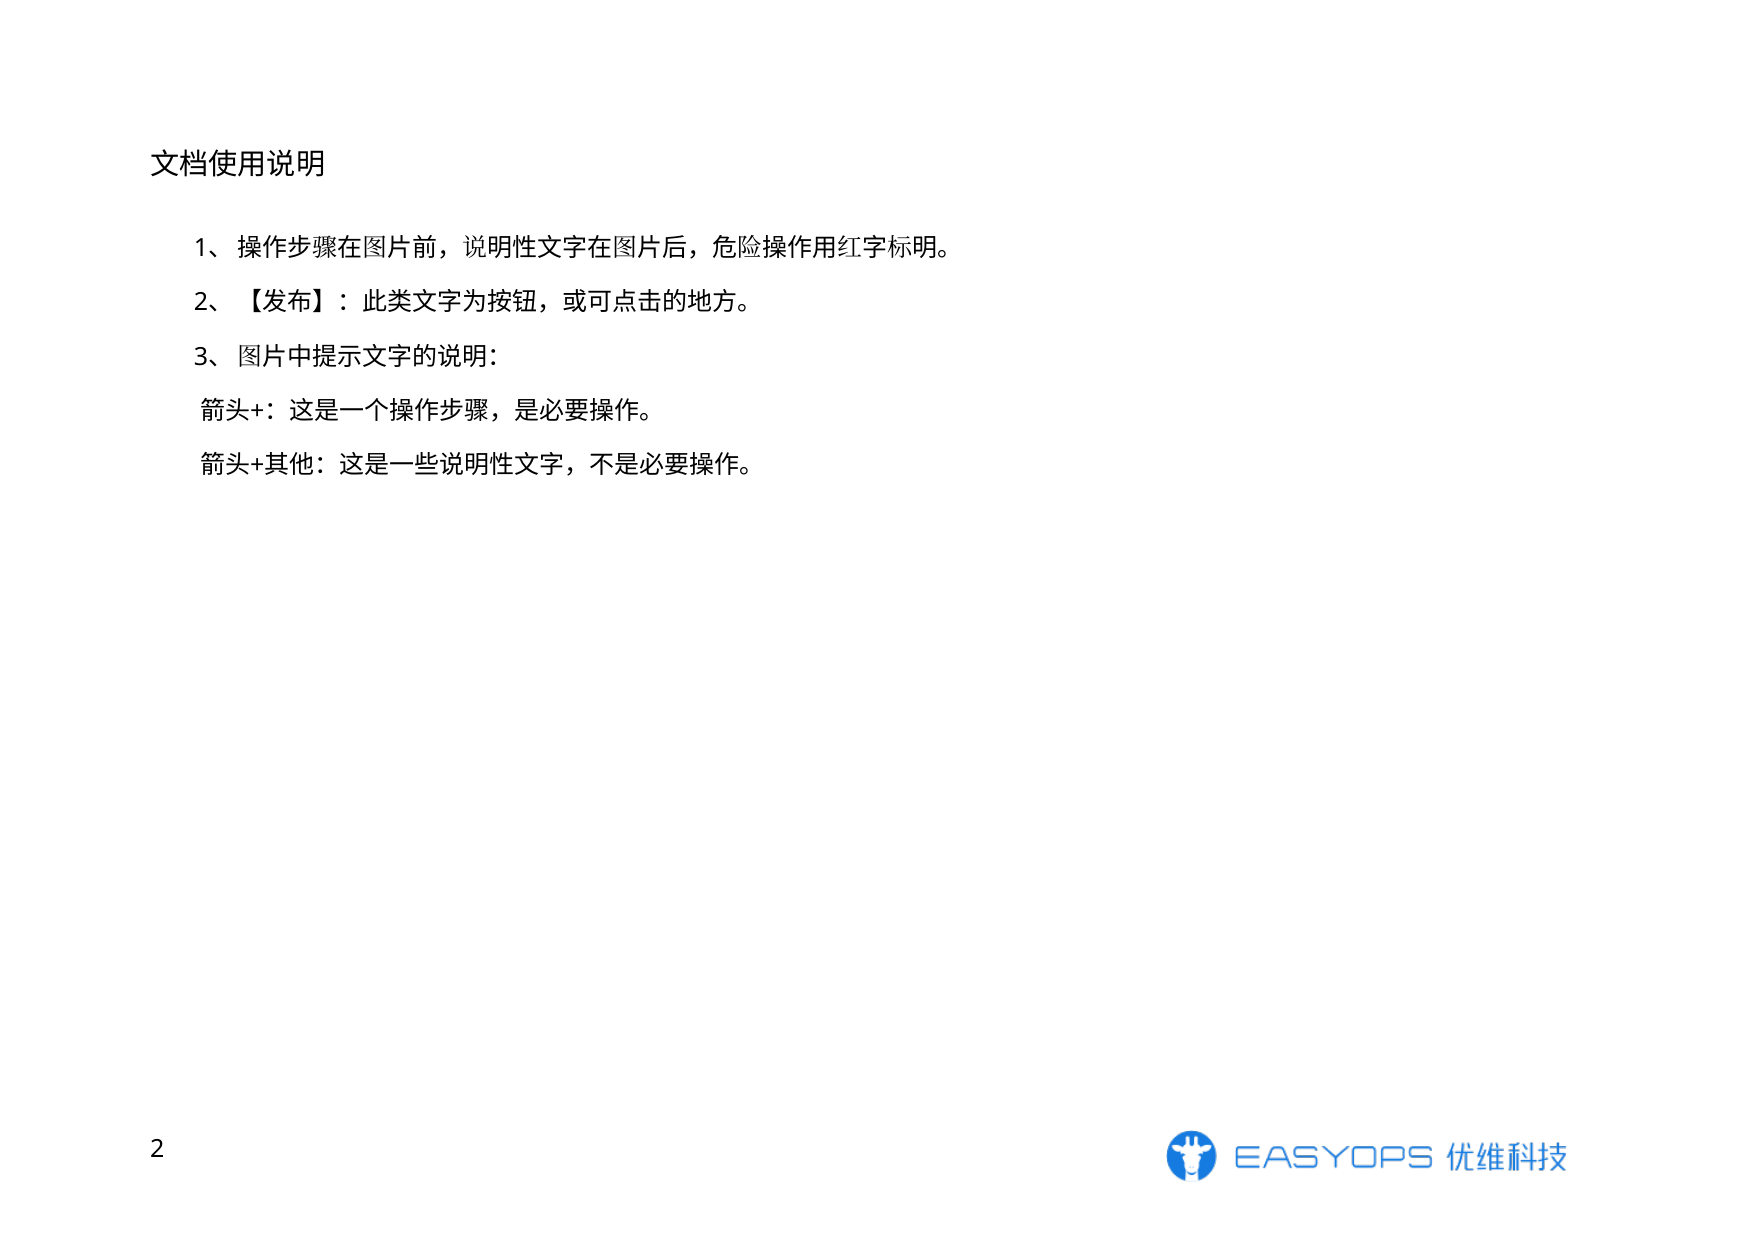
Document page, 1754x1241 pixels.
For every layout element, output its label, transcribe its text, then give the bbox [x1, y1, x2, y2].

subtitle 文档使用说明 [150, 128, 1604, 196]
list 操作步骤在图片前，说明性文字在图片后，危险操作用红字标明。 [194, 227, 1604, 263]
text 箭头+：这是一个操作步骤，是必要操作。 [150, 390, 1604, 427]
list 图片中提示文字的说明： [194, 336, 1604, 372]
text 箭头+其他：这是一些说明性文字，不是必要操作。 [150, 445, 1604, 481]
list 【发布】：此类文字为按钮，或可点击的地方。 [194, 282, 1604, 318]
picture [1166, 1130, 1567, 1182]
